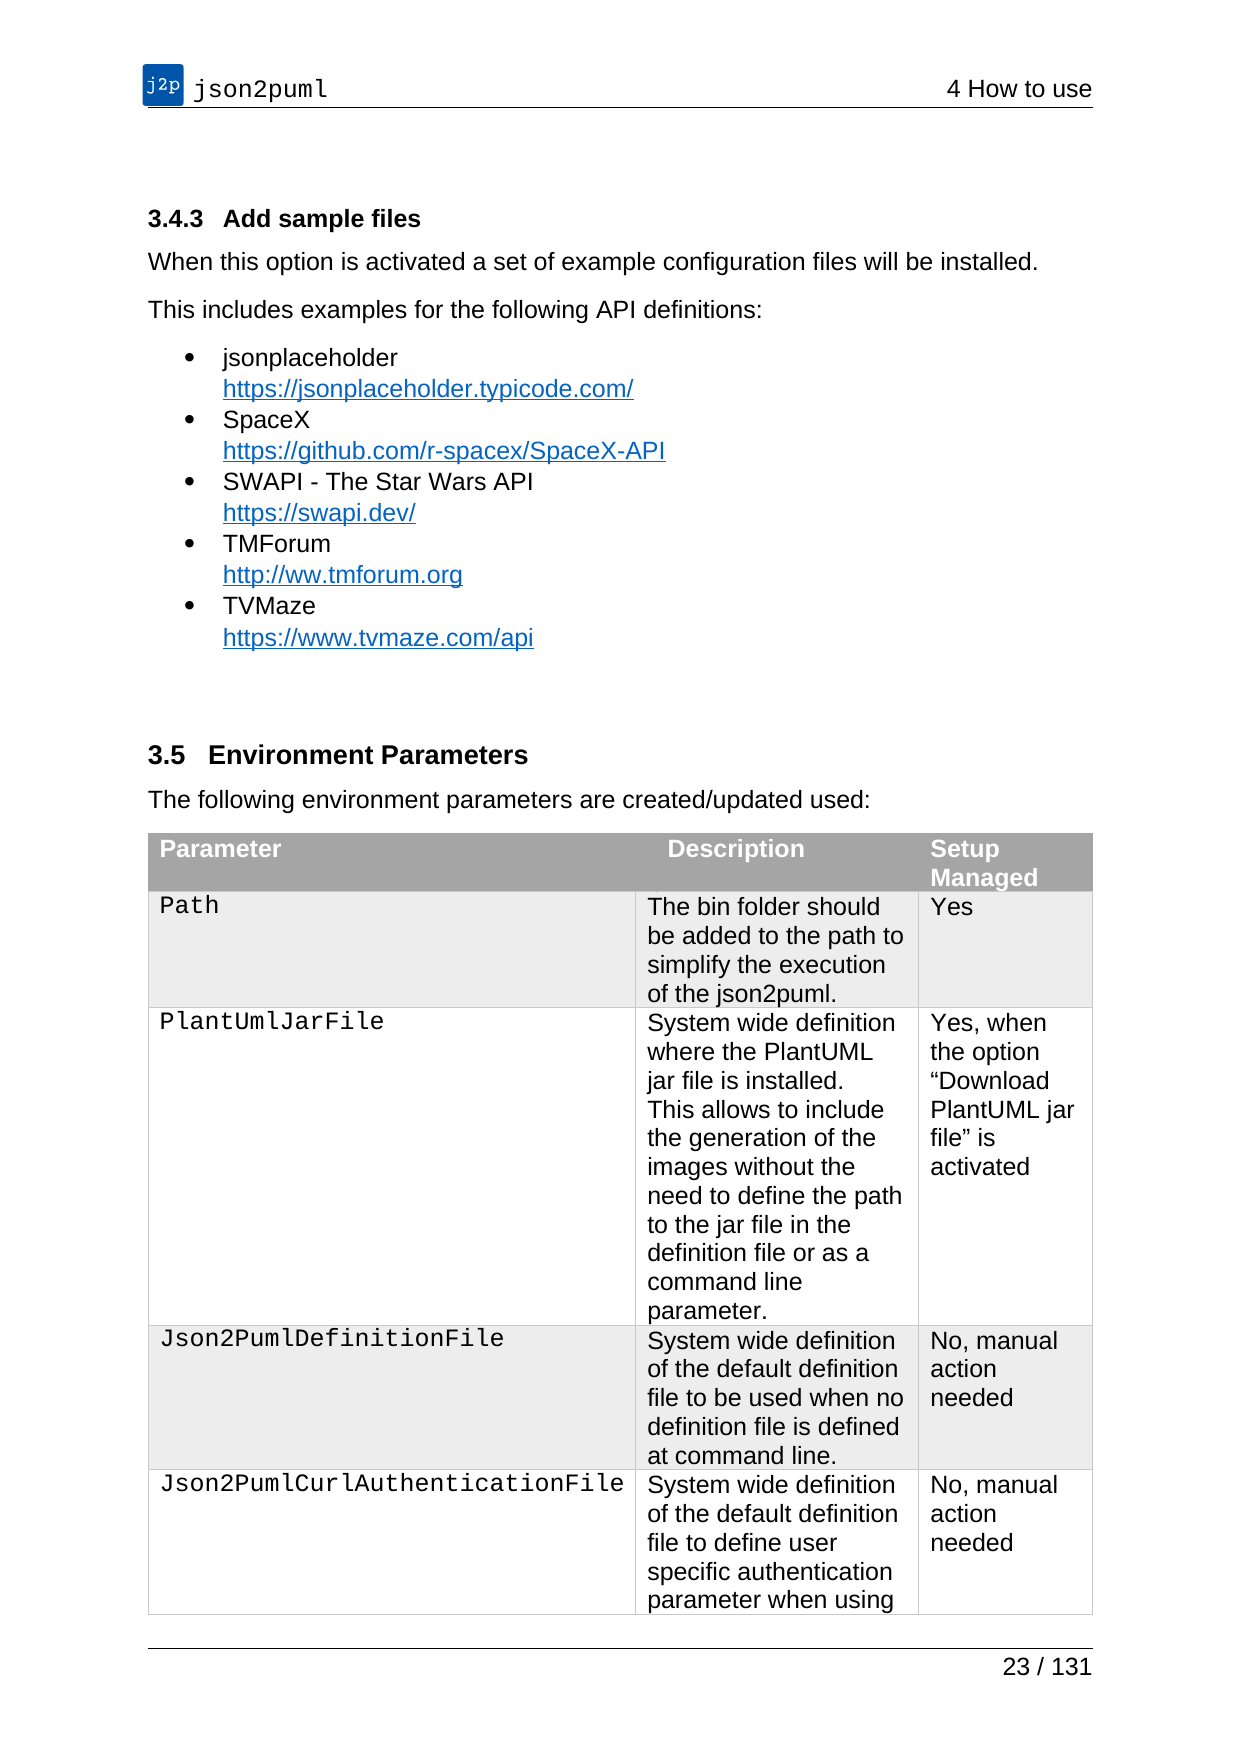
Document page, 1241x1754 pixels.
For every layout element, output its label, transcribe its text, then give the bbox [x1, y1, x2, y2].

table_header Setup Managed [919, 834, 1092, 891]
table_cell Json2PumlDefinitionFile [149, 1326, 635, 1469]
list TVMaze https://www.tvmaze.com/api [185, 591, 1093, 651]
table_header Description [657, 834, 918, 891]
table_cell Yes [919, 892, 1092, 1007]
table_cell System wide definition of the default definition file to be used when no definition file is defined at command line. [636, 1326, 918, 1469]
text This includes examples for the following API definitions: [148, 295, 1093, 324]
table_cell PlantUmlJarFile [149, 1008, 635, 1324]
table_cell No, manual action needed [919, 1326, 1092, 1469]
subtitle Environment Parameters [148, 739, 1093, 770]
table_cell Path [149, 892, 635, 1007]
text The following environment parameters are created/updated used: [148, 785, 1093, 814]
text When this option is activated a set of example configuration files will be installed. [148, 247, 1093, 276]
table_header Parameter [149, 834, 656, 891]
picture [142, 64, 184, 106]
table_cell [636, 1470, 918, 1614]
list SpaceX https://github.com/r-spacex/SpaceX-API [185, 405, 1093, 465]
list SWAPI - The Star Wars API https://swapi.dev/ [185, 467, 1093, 527]
table_cell Json2PumlCurlAuthenticationFile [149, 1470, 635, 1614]
list TMForum http://ww.tmforum.org [185, 529, 1093, 589]
table_cell No, manual action needed [919, 1470, 1092, 1614]
table_cell Yes, when the option “Download PlantUML jar file” is activated [919, 1008, 1092, 1324]
table_cell The bin folder should be added to the path to simplify the execution of the json2puml. [636, 892, 918, 1007]
subtitle Add sample files [148, 204, 1093, 232]
table_cell System wide definition where the PlantUML jar file is installed. This allows to include the generation of the images without the need to define the path to the jar file in the definition file or as a command line parameter. [636, 1008, 918, 1324]
list jsonplaceholder https://jsonplaceholder.typicode.com/ [185, 343, 1093, 402]
